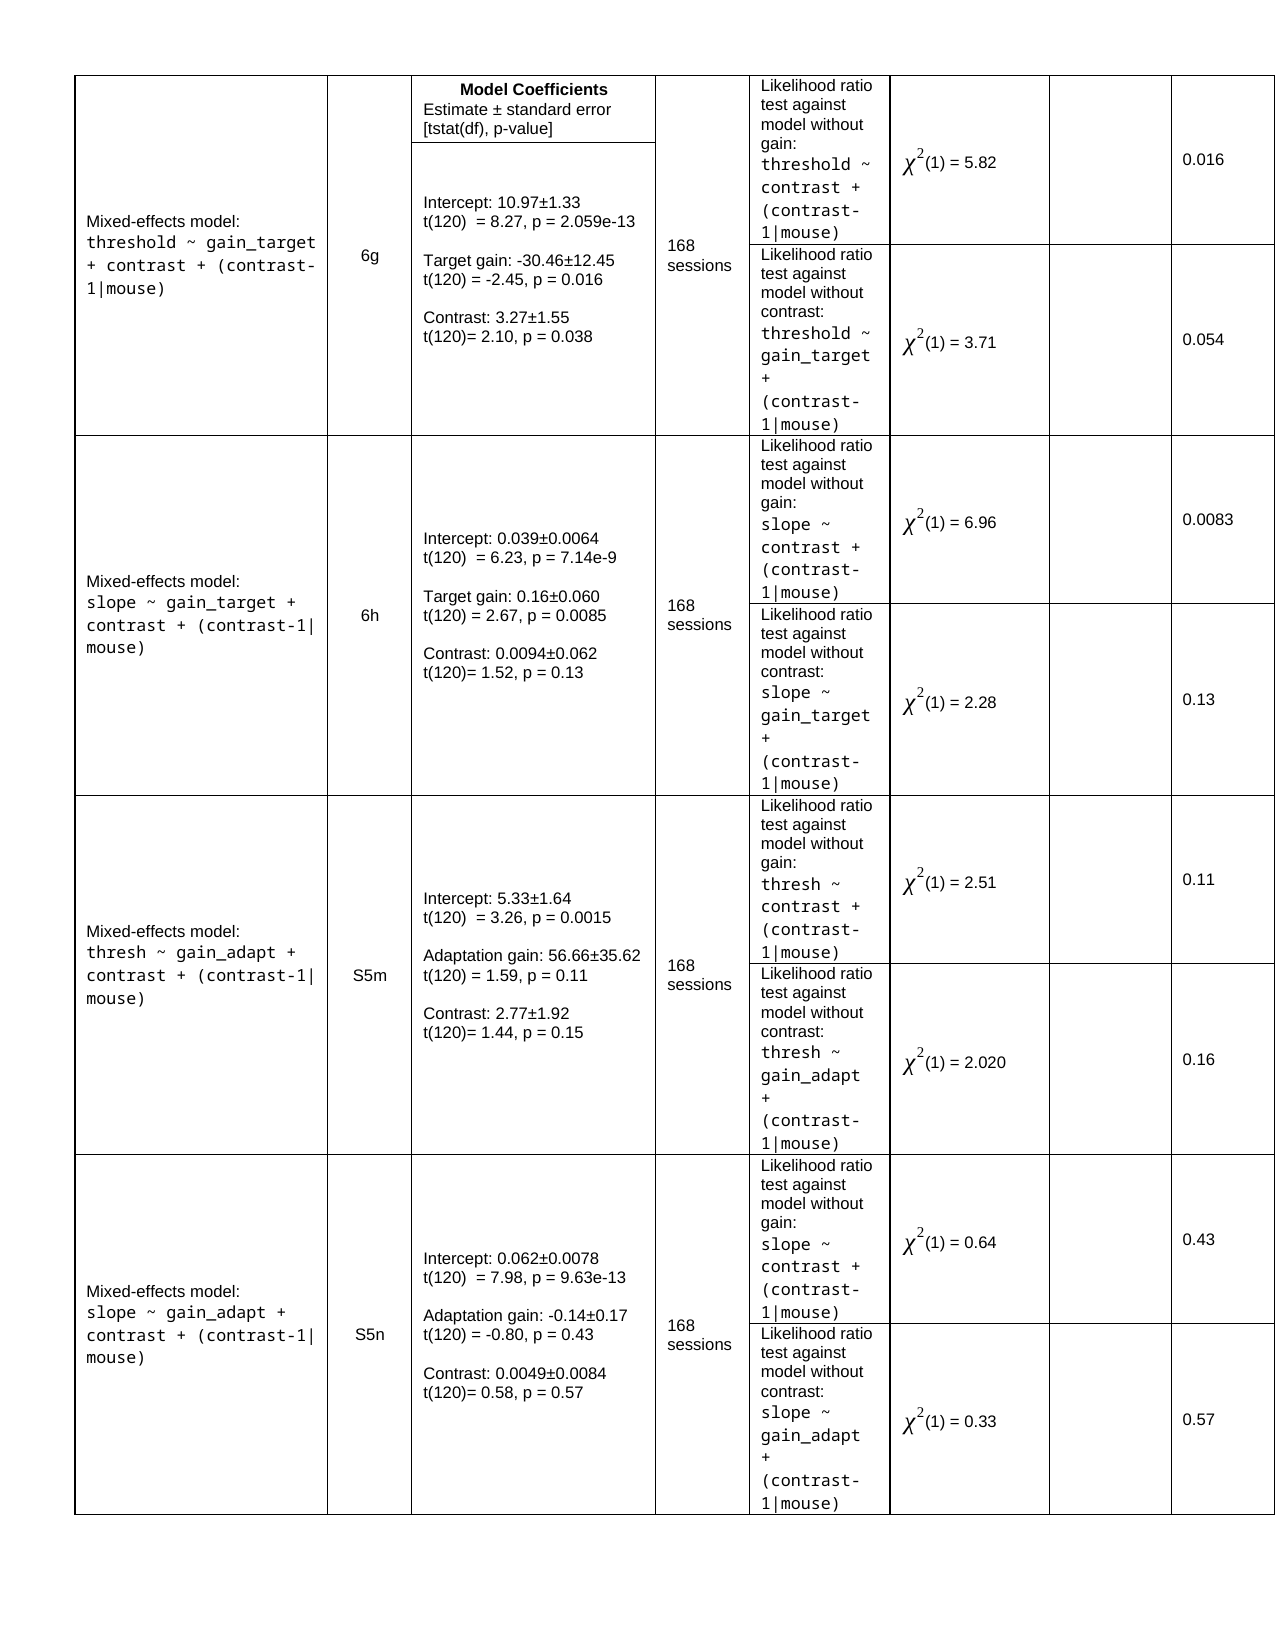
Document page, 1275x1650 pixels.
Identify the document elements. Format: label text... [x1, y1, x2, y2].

table_cell Likelihood ratio test against model without contrast: slope ~ gain_adapt + (contrast-1|mouse) [750, 1324, 889, 1514]
table_cell Likelihood ratio test against model without gain: thresh ~ contrast + (contrast-1|mouse) [750, 796, 889, 963]
table_cell 0.0083 [1172, 436, 1274, 603]
table_cell Likelihood ratio test against model without gain: slope ~ contrast + (contrast-1|mouse) [750, 436, 889, 603]
table_cell 0.57 [1172, 1324, 1274, 1514]
table_cell Mixed-effects model: slope ~ gain_target + contrast + (contrast-1|mouse) [76, 436, 327, 794]
table_cell 6h [328, 436, 411, 794]
table_cell (1) = 2.51 [891, 796, 1049, 963]
table_cell 0.054 [1172, 245, 1274, 435]
table_cell S5m [328, 796, 411, 1154]
table_cell Model Coefficients Estimate ± standard error [tstat(df), p-value] [412, 76, 655, 142]
table_cell (1) = 0.64 [891, 1155, 1049, 1323]
table_cell (1) = 0.33 [891, 1324, 1049, 1514]
table_cell Intercept: 0.039±0.0064 t(120) = 6.23, p = 7.14e-9 Target gain: 0.16±0.060 t(120) = 2.67, p = 0.0085 Contrast: 0.0094±0.062 t(120)= 1.52, p = 0.13 [412, 436, 655, 794]
table_cell Mixed-effects model: thresh ~ gain_adapt + contrast + (contrast-1|mouse) [76, 796, 327, 1154]
table_cell [1050, 1324, 1171, 1514]
table_cell 0.43 [1172, 1155, 1274, 1323]
table_cell 168 sessions [656, 436, 749, 794]
table_cell 0.13 [1172, 604, 1274, 794]
table_cell 0.11 [1172, 796, 1274, 963]
table_cell 0.16 [1172, 964, 1274, 1154]
table_cell [1050, 436, 1171, 603]
table_cell (1) = 3.71 [891, 245, 1049, 435]
table_cell 6g [328, 76, 411, 435]
table_cell 168 sessions [656, 796, 749, 1154]
table_cell (1) = 6.96 [891, 436, 1049, 603]
table_cell Intercept: 0.062±0.0078 t(120) = 7.98, p = 9.63e-13 Adaptation gain: -0.14±0.17 t(120) = -0.80, p = 0.43 Contrast: 0.0049±0.0084 t(120)= 0.58, p = 0.57 [412, 1155, 655, 1514]
table_cell (1) = 2.28 [891, 604, 1049, 794]
table_cell 168 sessions [656, 76, 749, 435]
table_cell Likelihood ratio test against model without gain: threshold ~ contrast + (contrast-1|mouse) [750, 76, 889, 243]
table_cell 168 sessions [656, 1155, 749, 1514]
table_cell 0.016 [1172, 76, 1274, 243]
table_cell Likelihood ratio test against model without contrast: slope ~ gain_target + (contrast-1|mouse) [750, 604, 889, 794]
table_cell Likelihood ratio test against model without contrast: thresh ~ gain_adapt + (contrast-1|mouse) [750, 964, 889, 1154]
table_cell (1) = 2.020 [891, 964, 1049, 1154]
table_cell [1050, 796, 1171, 963]
table_cell Likelihood ratio test against model without contrast: threshold ~ gain_target + (contrast-1|mouse) [750, 245, 889, 435]
table_cell [1050, 604, 1171, 794]
table_cell Mixed-effects model: threshold ~ gain_target + contrast + (contrast-1|mouse) [76, 76, 327, 435]
table_cell Intercept: 10.97±1.33 t(120) = 8.27, p = 2.059e-13 Target gain: -30.46±12.45 t(120) = -2.45, p = 0.016 Contrast: 3.27±1.55 t(120)= 2.10, p = 0.038 [412, 143, 655, 435]
table_cell (1) = 5.82 [891, 76, 1049, 243]
table_cell Likelihood ratio test against model without gain: slope ~ contrast + (contrast-1|mouse) [750, 1155, 889, 1323]
table_cell [1050, 964, 1171, 1154]
table_cell [1050, 76, 1171, 243]
table_cell Mixed-effects model: slope ~ gain_adapt + contrast + (contrast-1|mouse) [76, 1155, 327, 1514]
table_cell [1050, 245, 1171, 435]
table_cell S5n [328, 1155, 411, 1514]
table_cell Intercept: 5.33±1.64 t(120) = 3.26, p = 0.0015 Adaptation gain: 56.66±35.62 t(120) = 1.59, p = 0.11 Contrast: 2.77±1.92 t(120)= 1.44, p = 0.15 [412, 796, 655, 1154]
table_cell [1050, 1155, 1171, 1323]
